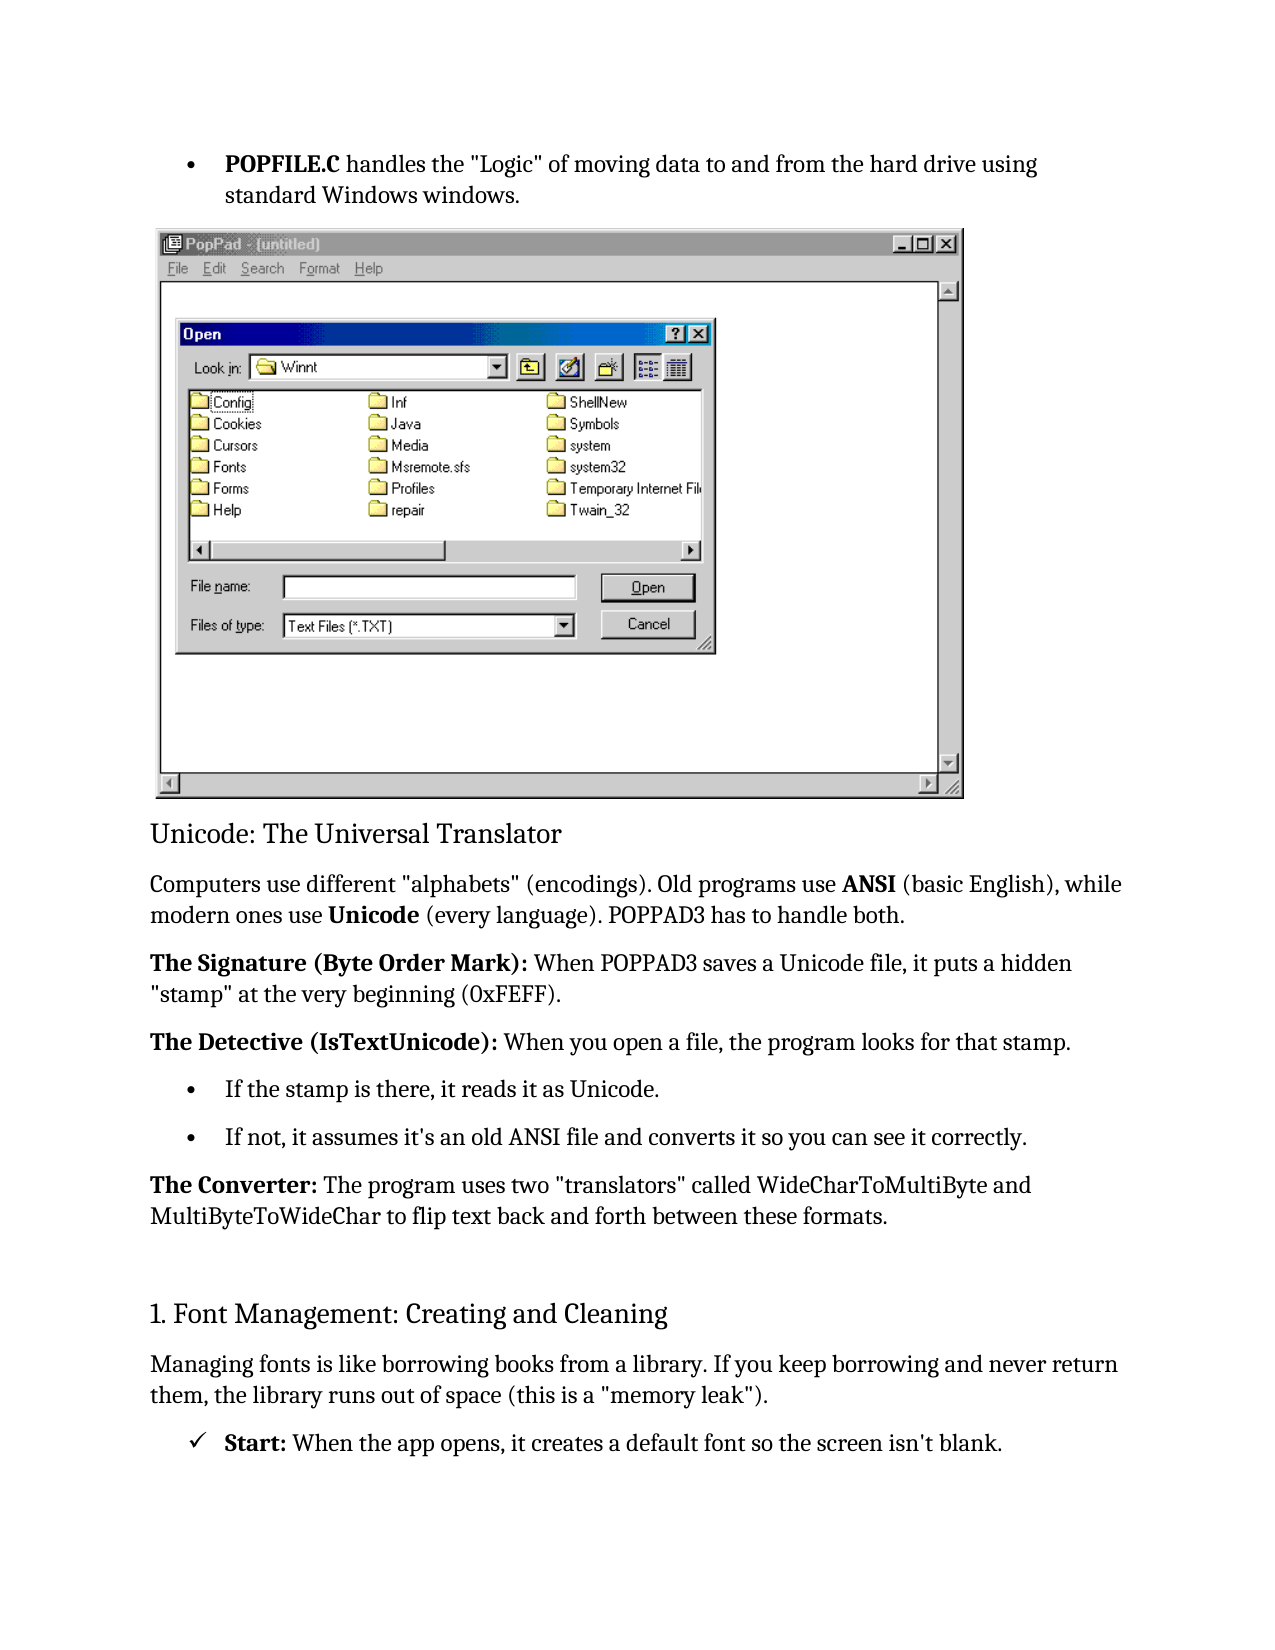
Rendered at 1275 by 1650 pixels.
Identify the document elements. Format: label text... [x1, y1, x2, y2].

list If the stamp is there, it reads it as Unicode. [187, 1075, 1125, 1104]
text 1. Font Management: Creating and Cleaning [150, 1297, 1125, 1331]
text The Signature (Byte Order Mark): When POPPAD3 saves a Unicode file, it puts a hidden "stamp" at the very beginning (0xFEFF). [150, 949, 1125, 1008]
text Computers use different "alphabets" (encodings). Old programs use ANSI (basic English), while modern ones use Unicode (every language). POPPAD3 has to handle both. [150, 870, 1125, 930]
list If not, it assumes it's an old ANSI file and converts it so you can see it correctly. [187, 1123, 1125, 1152]
text Managing fonts is like borrowing books from a library. If you keep borrowing and never return them, the library runs out of space (this is a "memory leak"). [150, 1350, 1125, 1410]
text The Detective (IsTextUnicode): When you open a file, the program looks for that stamp. [150, 1027, 1125, 1056]
list Start: When the app opens, it creates a default font so the screen isn't blank. [187, 1429, 1125, 1457]
picture [155, 228, 964, 799]
text Unicode: The Universal Translator [150, 817, 1125, 851]
list POPFILE.C handles the "Logic" of moving data to and from the hard drive using standard Windows windows. [187, 150, 1125, 210]
text The Converter: The program uses two "translators" called WideCharToMultiByte and MultiByteToWideChar to flip text back and forth between these formats. [150, 1171, 1125, 1230]
